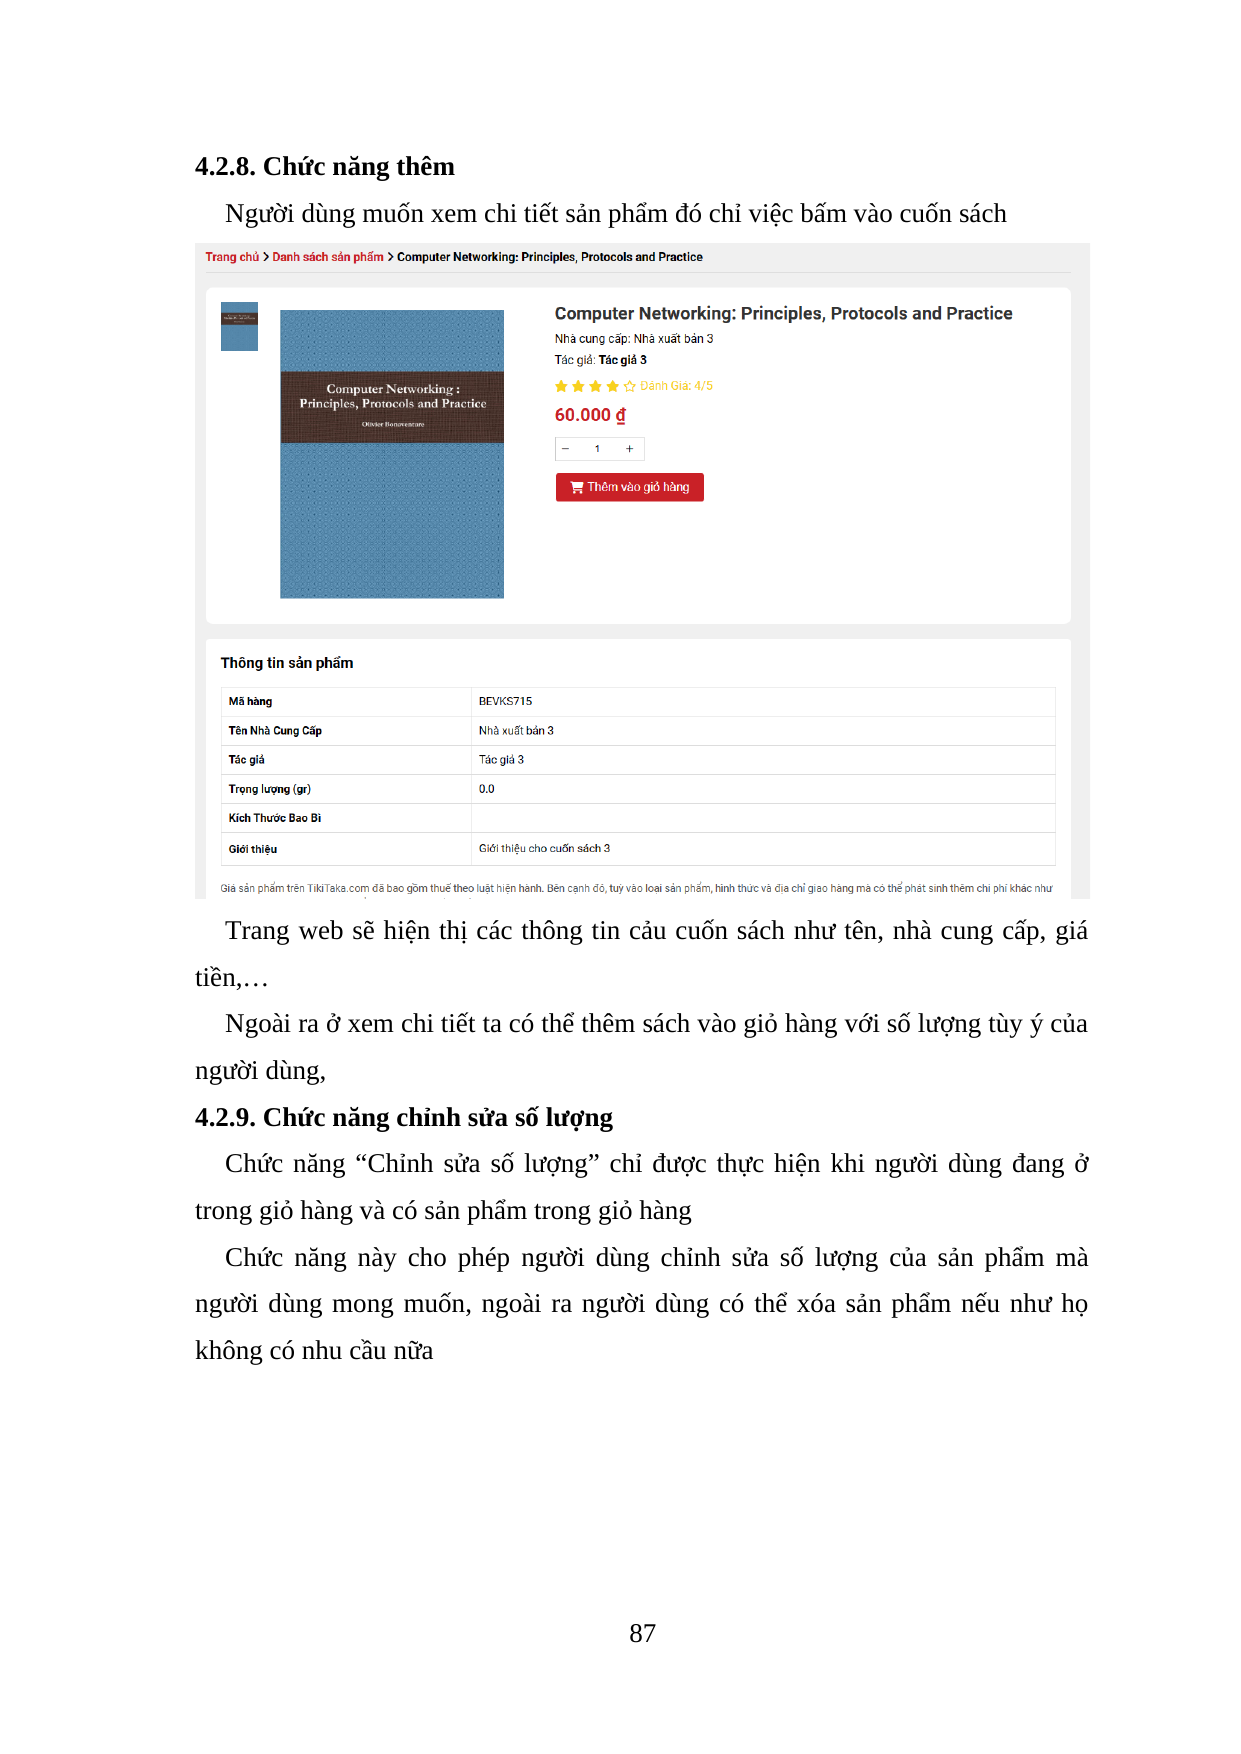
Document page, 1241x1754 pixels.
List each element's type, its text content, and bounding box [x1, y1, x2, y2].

picture [195, 243, 1091, 899]
text Chức năng này cho phép người dùng chỉnh sửa số lượng của sản phẩm mà người dùng mong muốn, ngoài ra người dùng có thể xóa sản phẩm nếu như họ không có nhu cầu nữa [195, 1241, 1090, 1365]
text Ngoài ra ở xem chi tiết ta có thể thêm sách vào giỏ hàng với số lượng tùy ý của người dùng, [195, 1007, 1090, 1085]
text Trang web sẽ hiện thị các thông tin cảu cuốn sách như tên, nhà cung cấp, giá tiền,… [195, 914, 1090, 992]
text Người dùng muốn xem chi tiết sản phẩm đó chỉ việc bấm vào cuốn sách [195, 197, 1090, 228]
subtitle 4.2.9. Chức năng chỉnh sửa số lượng [195, 1101, 1090, 1132]
text Chức năng “Chỉnh sửa số lượng” chỉ được thực hiện khi người dùng đang ở trong giỏ hàng và có sản phẩm trong giỏ hàng [195, 1147, 1090, 1225]
subtitle 4.2.8. Chức năng thêm [195, 150, 1090, 181]
